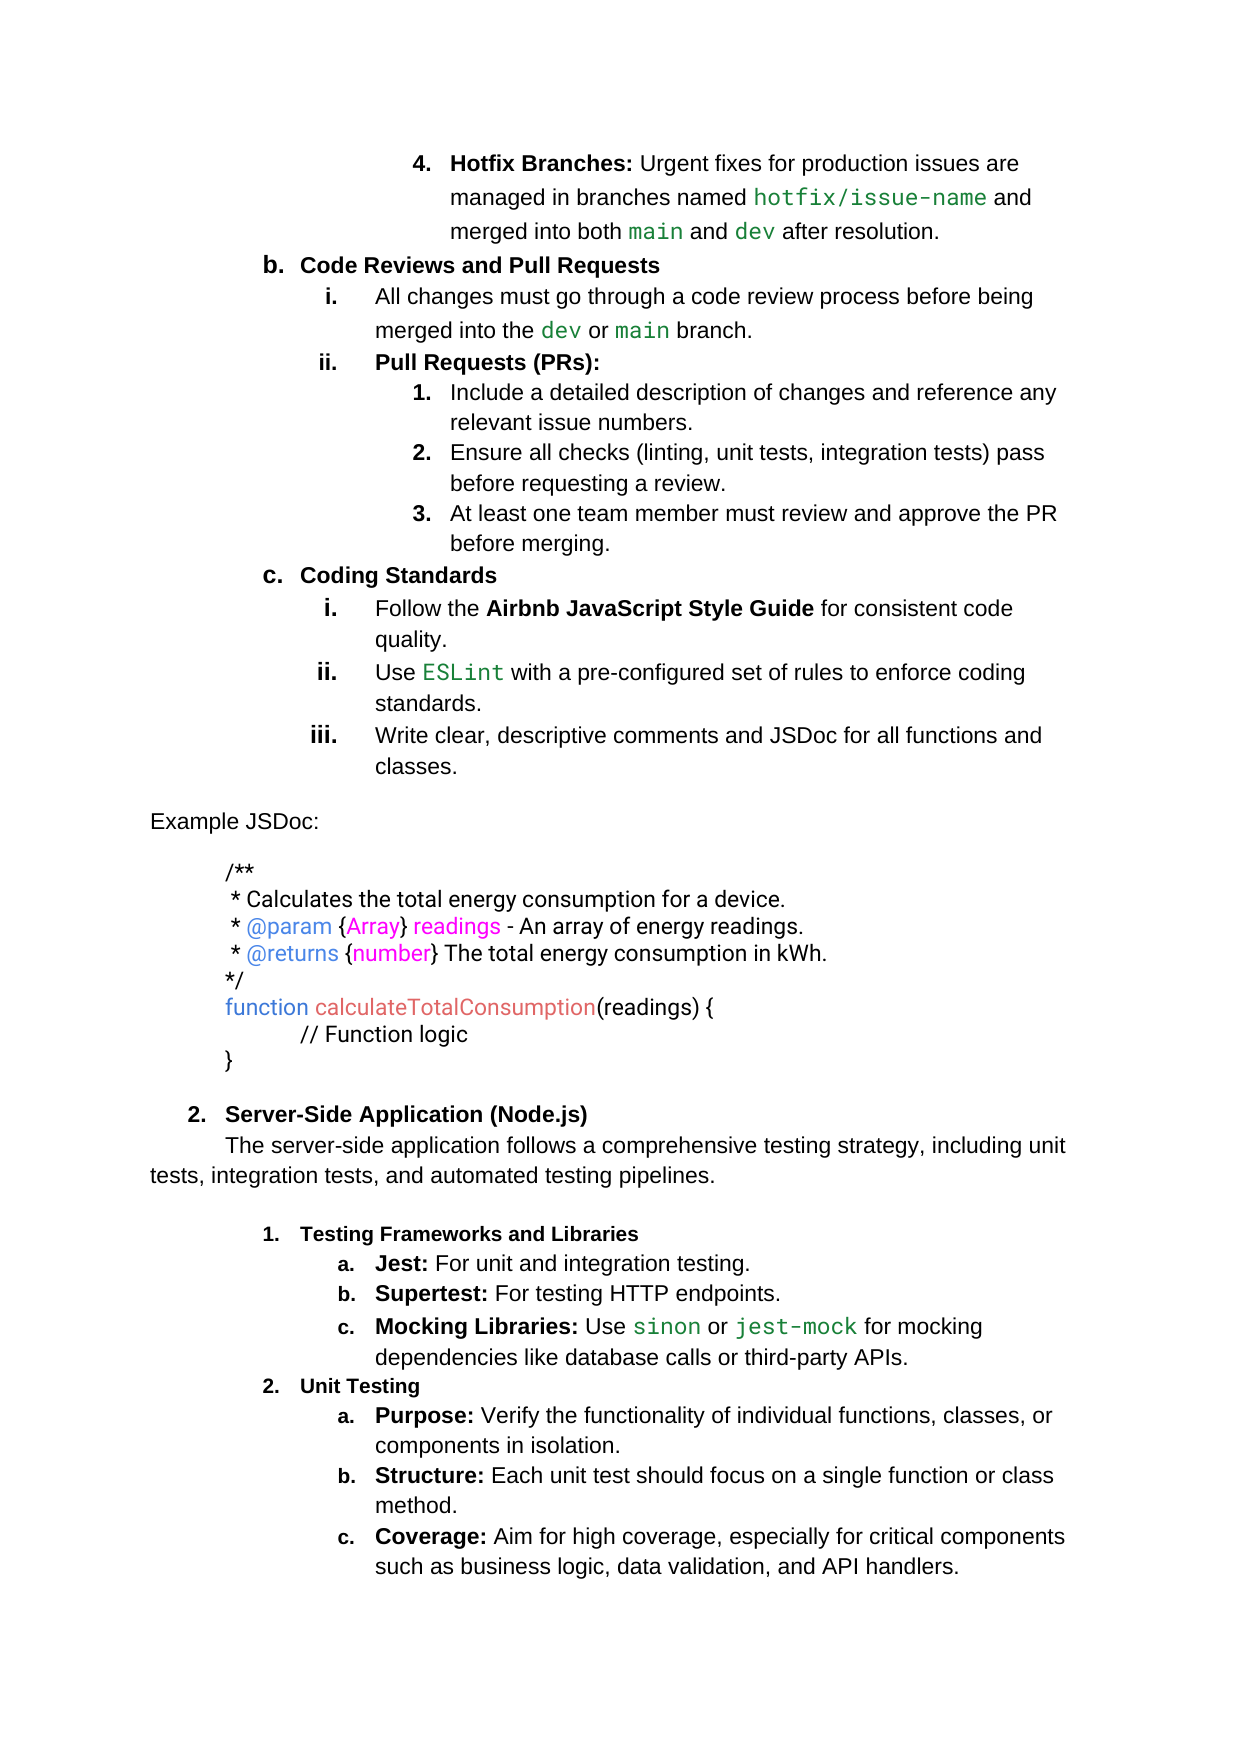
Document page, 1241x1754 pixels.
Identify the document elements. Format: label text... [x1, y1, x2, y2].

list Use ESLint with a pre-configured set of rules to enforce coding standards. [337, 656, 1090, 716]
list Supertest: For testing HTTP endpoints. [337, 1280, 1090, 1306]
list Coding Standards [262, 560, 1090, 589]
list Mocking Libraries: Use sinon or jest-mock for mocking dependencies like database calls or third-party APIs. [337, 1310, 1090, 1371]
text * Calculates the total energy consumption for a device. [225, 886, 1090, 913]
text /** [225, 859, 1090, 886]
list Write clear, descriptive comments and JSDoc for all functions and classes. [337, 720, 1090, 779]
list Purpose: Verify the functionality of individual functions, classes, or components in isolation. [337, 1402, 1090, 1458]
text Example JSDoc: [150, 808, 1090, 834]
text The server-side application follows a comprehensive testing strategy, including unit tests, integration tests, and automated testing pipelines. [150, 1132, 1090, 1188]
list Pull Requests (PRs): [337, 349, 1090, 375]
list Structure: Each unit test should focus on a single function or class method. [337, 1462, 1090, 1519]
list Coverage: Aim for high coverage, especially for critical components such as business logic, data validation, and API handlers. [337, 1523, 1090, 1579]
text function calculateTotalConsumption(readings) { [225, 994, 1090, 1021]
text */ [225, 967, 1090, 994]
list Hotfix Branches: Urgent fixes for production issues are managed in branches named hotfix/issue-name and merged into both main and dev after resolution. [412, 150, 1090, 246]
list At least one team member must review and approve the PR before merging. [412, 500, 1090, 556]
list Follow the Airbnb JavaScript Style Guide for consistent code quality. [337, 593, 1090, 652]
list Jest: For unit and integration testing. [337, 1250, 1090, 1276]
list Code Reviews and Pull Requests [262, 250, 1090, 279]
text * @returns {number} The total energy consumption in kWh. [225, 940, 1090, 967]
list Server-Side Application (Node.js) [187, 1101, 1090, 1128]
list Testing Frameworks and Libraries [262, 1222, 1090, 1246]
text // Function logic [225, 1021, 1090, 1048]
text } [225, 1048, 1090, 1074]
list Ensure all checks (linting, unit tests, integration tests) pass before requesting a review. [412, 439, 1090, 496]
text * @param {Array} readings - An array of energy readings. [225, 913, 1090, 940]
list All changes must go through a code review process before being merged into the dev or main branch. [337, 283, 1090, 344]
list Unit Testing [262, 1374, 1090, 1398]
list Include a detailed description of changes and reference any relevant issue numbers. [412, 379, 1090, 436]
